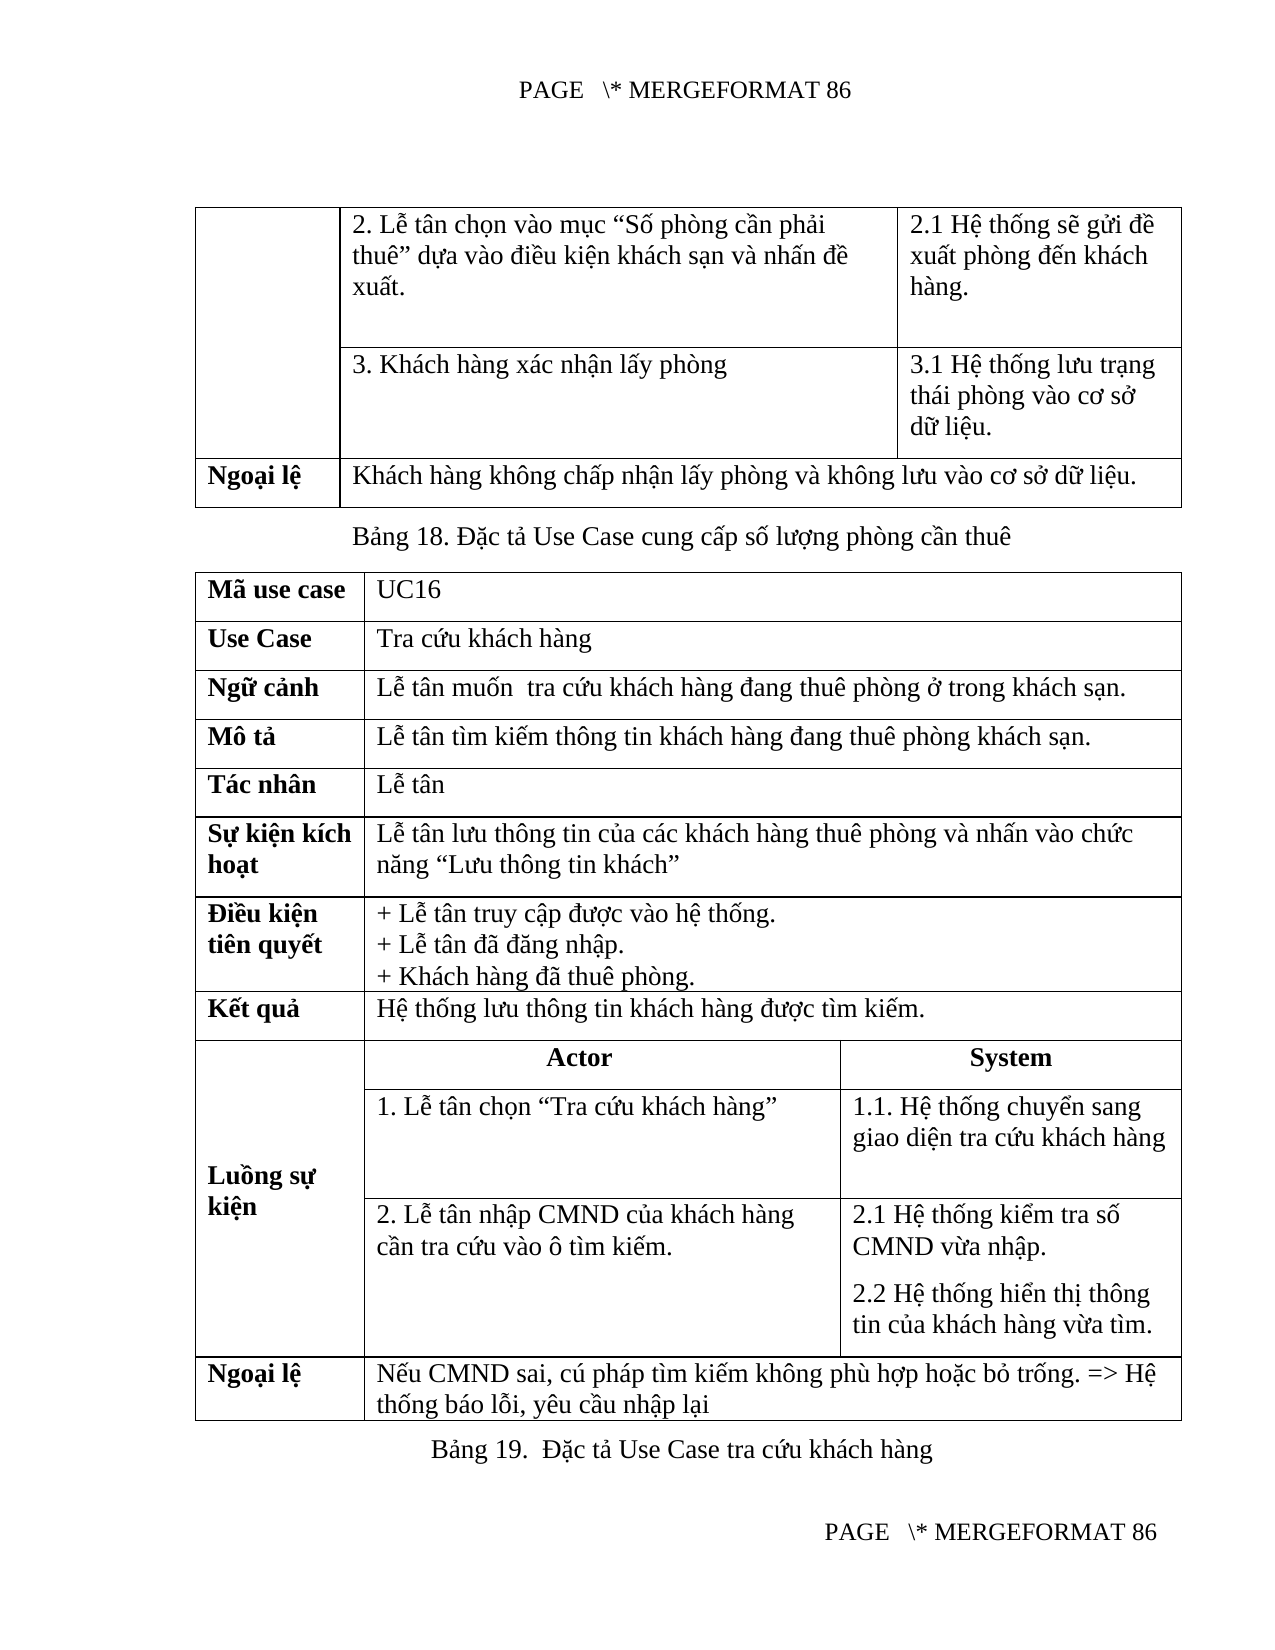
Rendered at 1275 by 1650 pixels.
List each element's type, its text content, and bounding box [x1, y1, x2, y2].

text Bảng 18. Đặc tả Use Case cung cấp số lượng phòng cần thuê [207, 520, 1157, 551]
table_cell Khách hàng không chấp nhận lấy phòng và không lưu vào cơ sở dữ liệu. [341, 459, 1181, 507]
table_cell 2. Lễ tân nhập CMND của khách hàng cần tra cứu vào ô tìm kiếm. [365, 1199, 840, 1356]
table_cell Lễ tân lưu thông tin của các khách hàng thuê phòng và nhấn vào chức năng “Lưu thông tin khách” [365, 818, 1181, 896]
table_header Mã use case [196, 573, 364, 621]
table_cell Hệ thống lưu thông tin khách hàng được tìm kiếm. [365, 992, 1181, 1040]
table_cell Actor [365, 1041, 840, 1089]
table_cell Tra cứu khách hàng [365, 622, 1181, 670]
table_cell Luồng sự kiện [196, 1041, 364, 1356]
table_cell Điều kiện tiên quyết [196, 898, 364, 991]
table_cell Tác nhân [196, 769, 364, 816]
text Bảng 19. Đặc tả Use Case tra cứu khách hàng [207, 1433, 1157, 1464]
table_cell 2.1 Hệ thống sẽ gửi đề xuất phòng đến khách hàng. [898, 208, 1181, 347]
table_cell 3.1 Hệ thống lưu trạng thái phòng vào cơ sở dữ liệu. [898, 348, 1181, 458]
table_header UC16 [365, 573, 1181, 621]
table_cell Nếu CMND sai, cú pháp tìm kiếm không phù hợp hoặc bỏ trống. => Hệ thống báo lỗi, yêu cầu nhập lại [365, 1358, 1181, 1420]
table_cell Ngữ cảnh [196, 671, 364, 719]
table_cell + Lễ tân truy cập được vào hệ thống. + Lễ tân đã đăng nhập. + Khách hàng đã thuê phòng. [365, 898, 1181, 991]
table_cell System [841, 1041, 1181, 1089]
table_cell Kết quả [196, 992, 364, 1040]
table_cell 1.1. Hệ thống chuyển sang giao diện tra cứu khách hàng [841, 1090, 1181, 1197]
table_cell 2. Lễ tân chọn vào mục “Số phòng cần phải thuê” dựa vào điều kiện khách sạn và nhấn đề xuất. [341, 208, 897, 347]
table_cell Lễ tân muốn tra cứu khách hàng đang thuê phòng ở trong khách sạn. [365, 671, 1181, 719]
table_cell Lễ tân [365, 769, 1181, 816]
table_cell Lễ tân tìm kiếm thông tin khách hàng đang thuê phòng khách sạn. [365, 720, 1181, 768]
table_cell 2.1 Hệ thống kiểm tra số CMND vừa nhập. 2.2 Hệ thống hiển thị thông tin của khách hàng vừa tìm. [841, 1199, 1181, 1356]
table_cell Ngoại lệ [196, 1358, 364, 1420]
table_cell Sự kiện kích hoạt [196, 818, 364, 896]
table_cell Ngoại lệ [196, 459, 339, 507]
table_cell Mô tả [196, 720, 364, 768]
table_cell 1. Lễ tân chọn “Tra cứu khách hàng” [365, 1090, 840, 1197]
table_cell Use Case [196, 622, 364, 670]
table_cell 3. Khách hàng xác nhận lấy phòng [341, 348, 897, 458]
